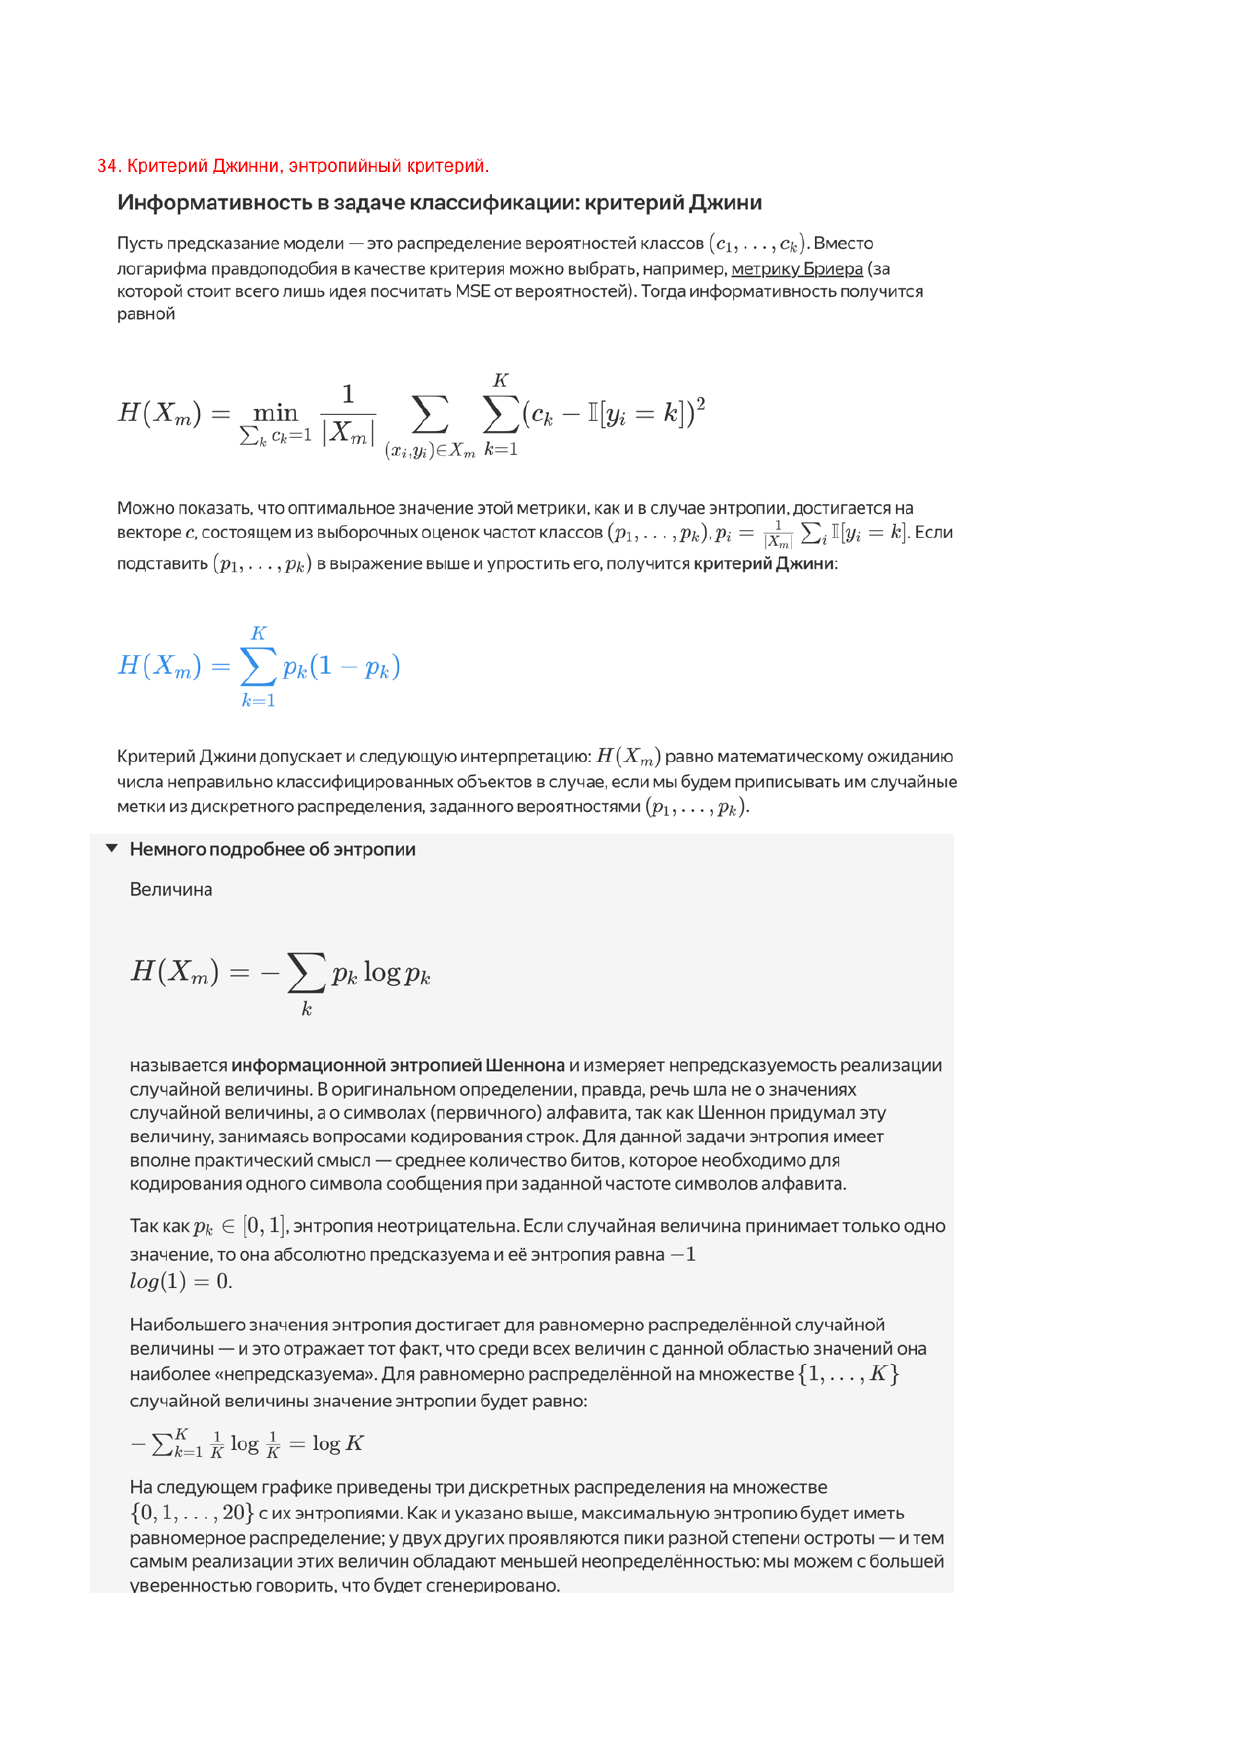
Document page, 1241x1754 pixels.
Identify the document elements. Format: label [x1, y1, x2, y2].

picture [88, 150, 999, 1594]
